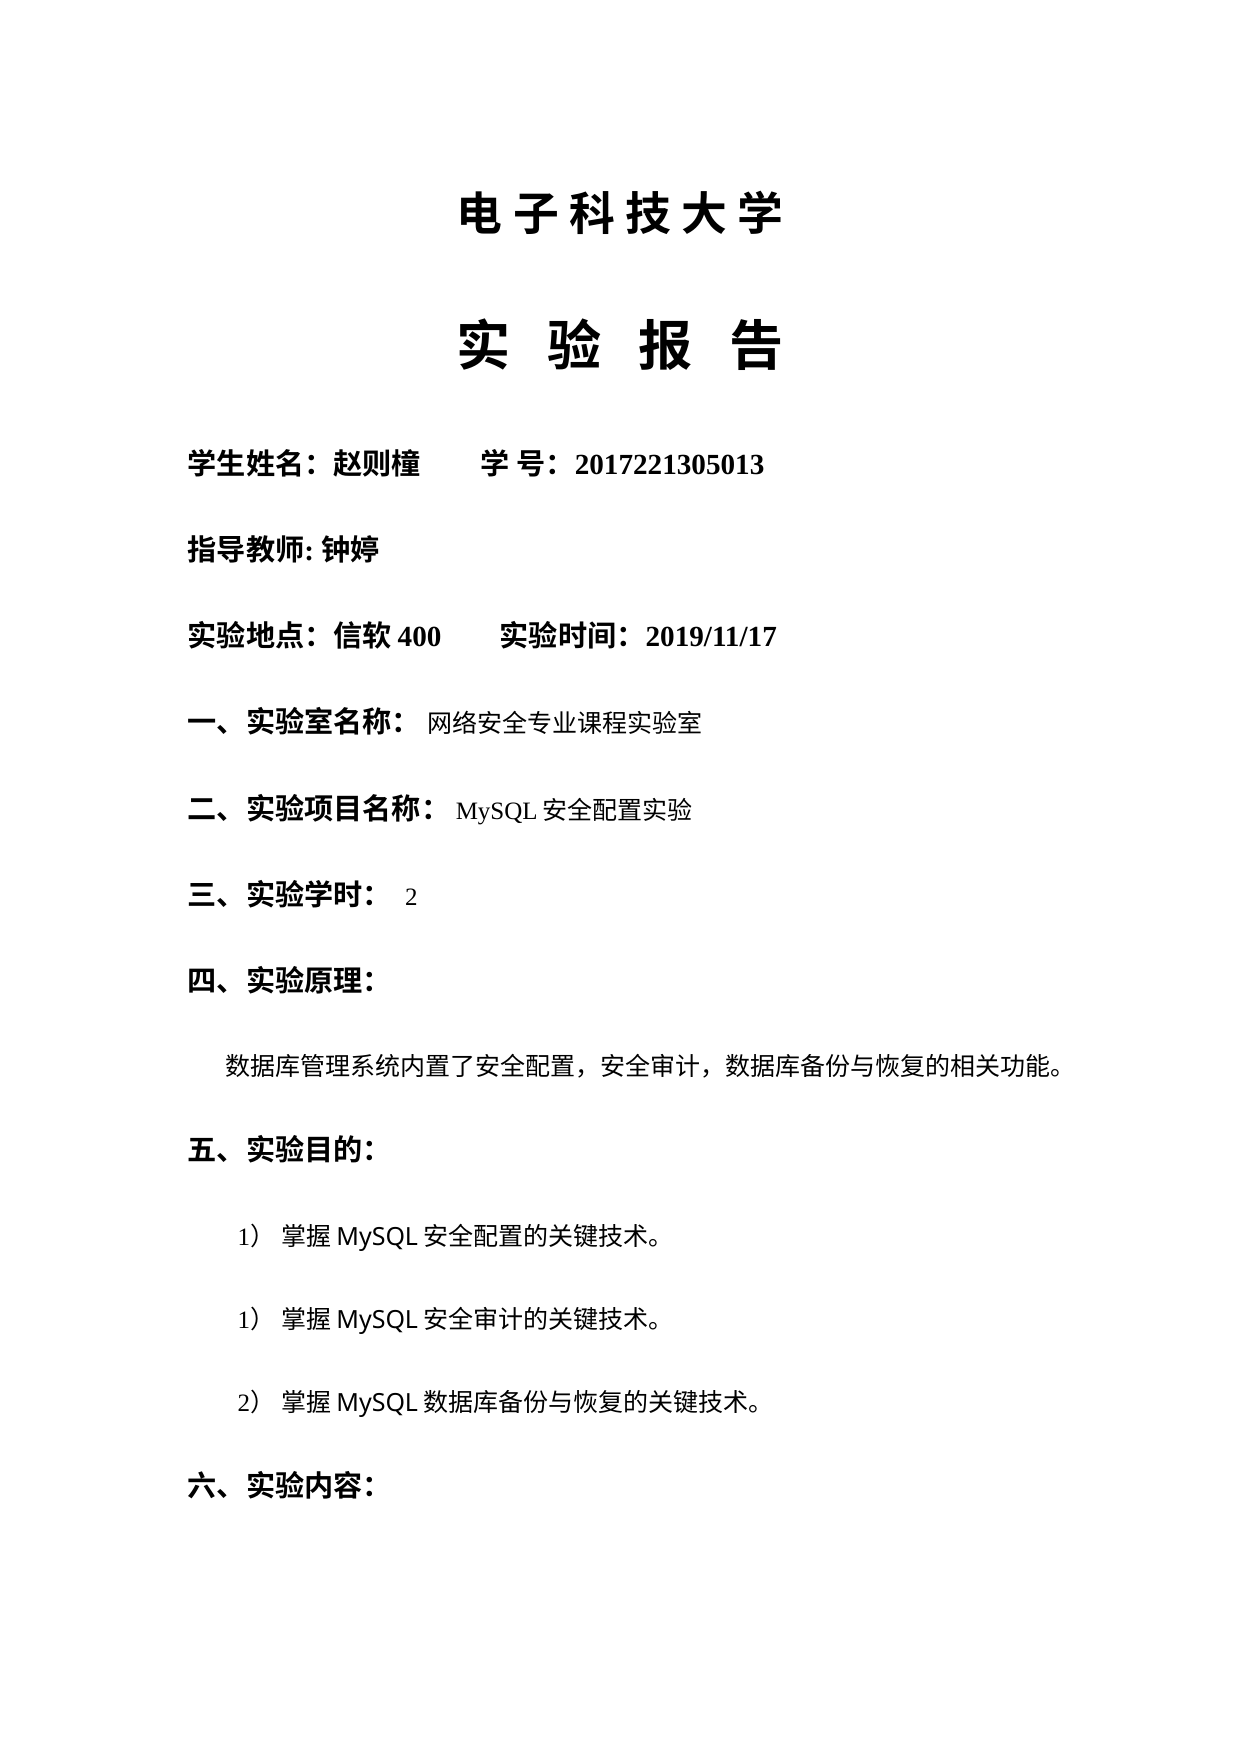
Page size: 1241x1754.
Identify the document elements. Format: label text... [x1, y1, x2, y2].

list 掌握MySQL安全审计的关键技术。 [237, 1285, 1053, 1350]
text 电 子 科 技 大 学 [187, 162, 1053, 259]
list 掌握MySQL安全配置的关键技术。 [237, 1202, 1053, 1267]
list 掌握MySQL数据库备份与恢复的关键技术。 [237, 1368, 1053, 1433]
text 三、实验学时： 2 [187, 860, 1053, 925]
text 四、实验原理： [187, 946, 1053, 1011]
text 数据库管理系统内置了安全配置，安全审计，数据库备份与恢复的相关功能。 [187, 1032, 1053, 1097]
text 学生姓名：赵则橦 学 号：2017221305013 [187, 429, 1053, 494]
text 五、实验目的： [187, 1115, 1053, 1180]
text 实 验 报 告 [187, 293, 1053, 390]
text 实验地点：信软400 实验时间：2019/11/17 [187, 602, 1053, 667]
text 一、实验室名称： 网络安全专业课程实验室 [187, 688, 1053, 753]
text 指导教师: 钟婷 [187, 515, 1053, 580]
text 六、实验内容： [187, 1451, 1053, 1516]
text 二、实验项目名称： MySQL安全配置实验 [187, 774, 1053, 839]
